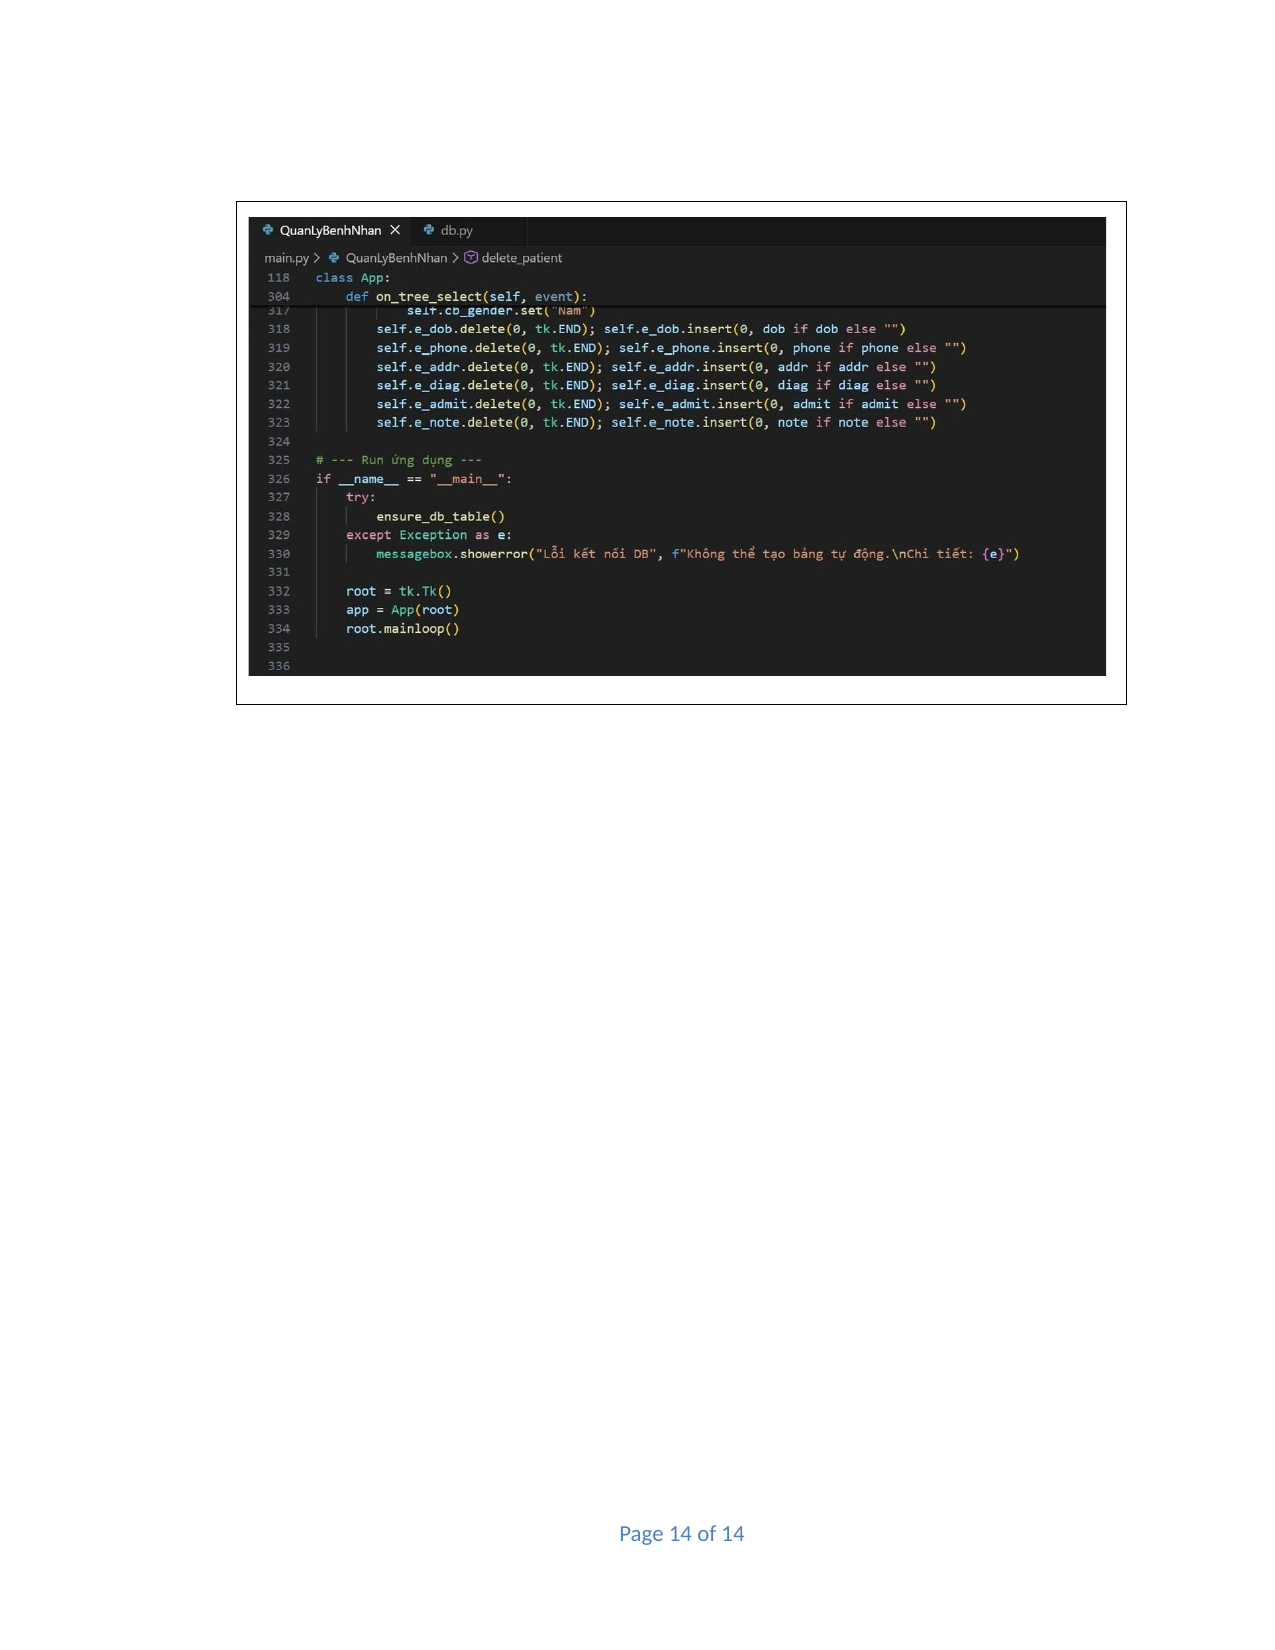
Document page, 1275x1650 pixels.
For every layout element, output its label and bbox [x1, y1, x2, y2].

picture [248, 217, 1107, 676]
table_header [237, 202, 1126, 704]
